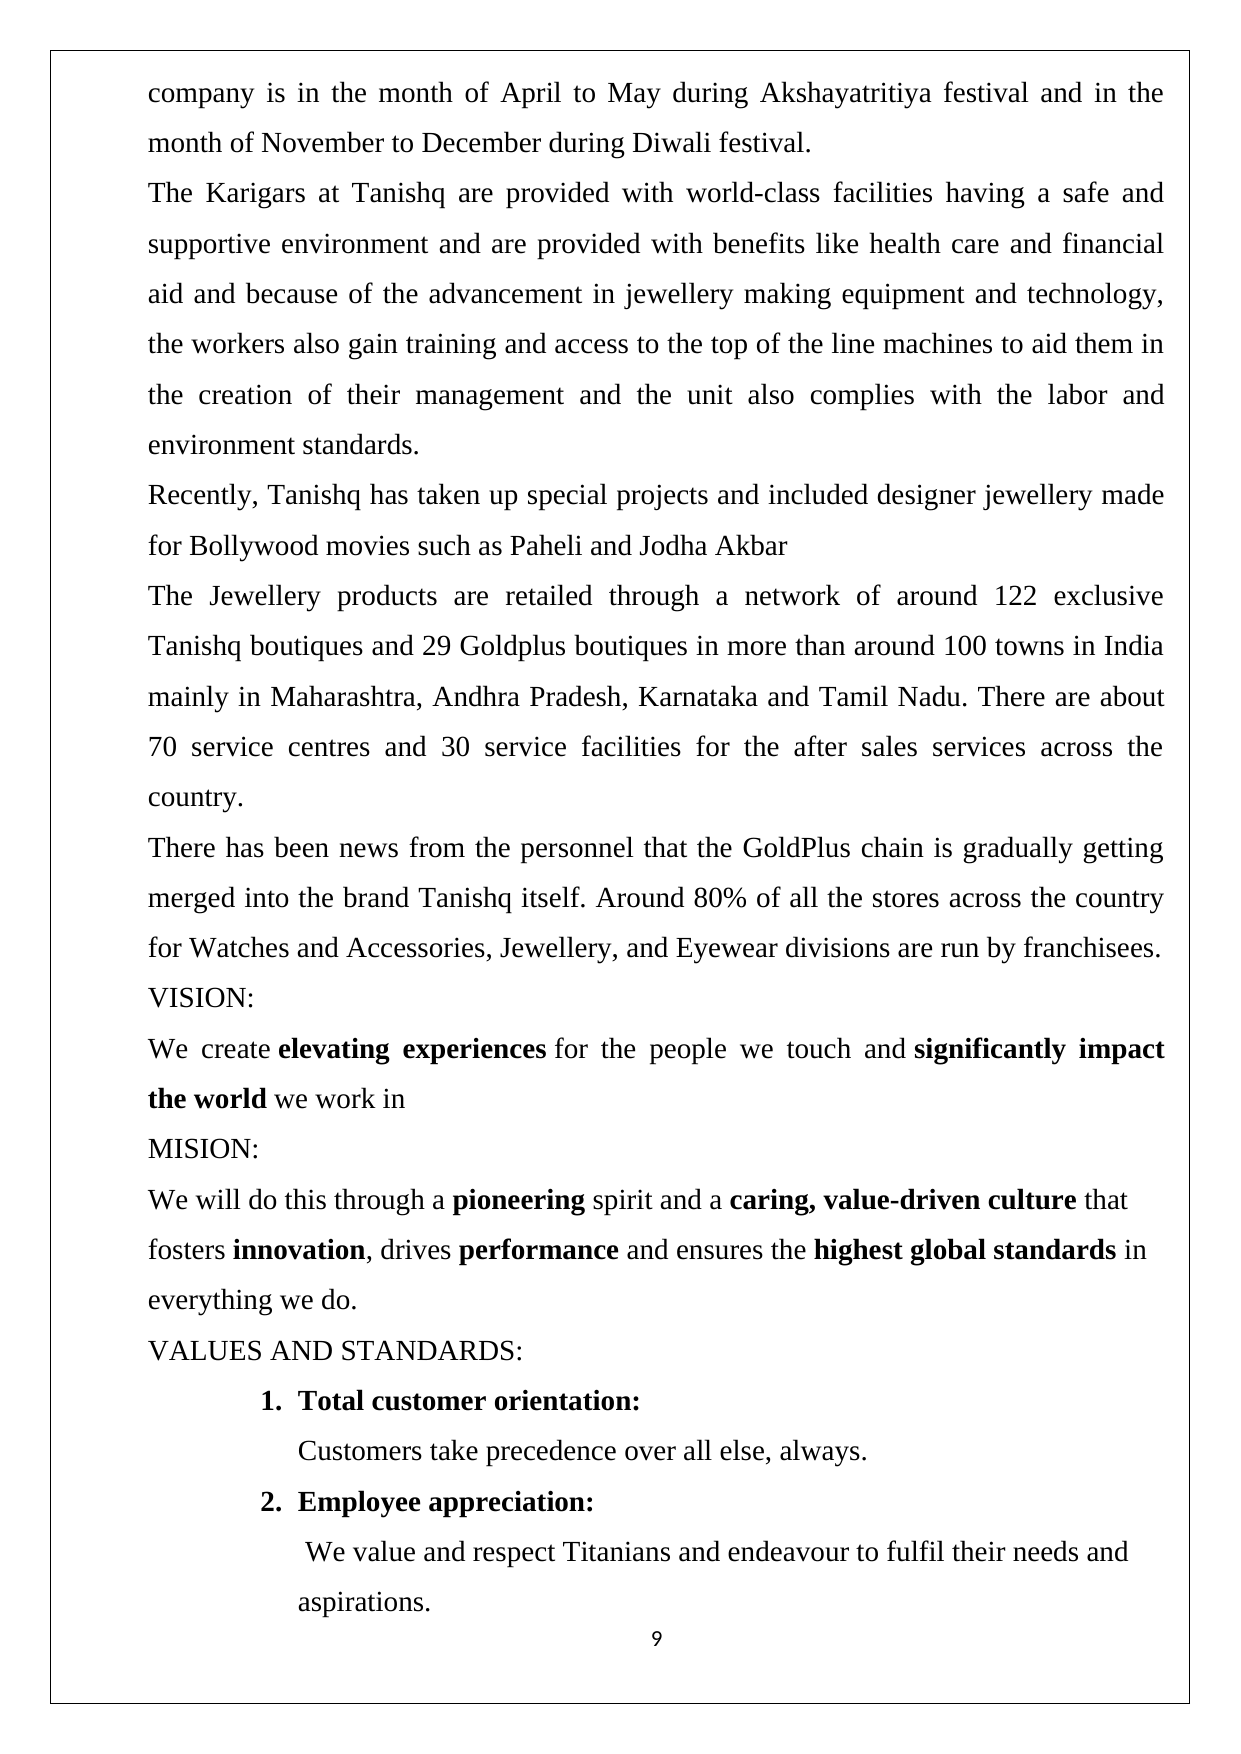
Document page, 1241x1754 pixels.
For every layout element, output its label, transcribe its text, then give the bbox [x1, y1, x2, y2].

text VISION: We create elevating experiences for the people we touch and significantly impact the world we work in [148, 1064, 1165, 1115]
text VISION: We create elevating experiences for the people we touch and significantly impact the world we work in [148, 981, 1165, 1031]
text Recently, Tanishq has taken up special projects and included designer jewellery made for Bollywood movies such as Paheli and Jodha Akbar [148, 477, 1165, 561]
text The Karigars at Tanishq are provided with world-class facilities having a safe and supportive environment and are provided with benefits like health care and financial aid and because of the advancement in jewellery making equipment and technology, the workers also gain training and access to the top of the line machines to aid them in the creation of their management and the unit also complies with the labor and environment standards. [148, 176, 1165, 461]
list Employee appreciation: We value and respect Titanians and endeavour to fulfil their needs and aspirations. [260, 1484, 1165, 1618]
list Total customer orientation: Customers take precedence over all else, always. [260, 1383, 1165, 1467]
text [148, 75, 1165, 159]
text The Jewellery products are retailed through a network of around 122 exclusive Tanishq boutiques and 29 Goldplus boutiques in more than around 100 towns in India mainly in Maharashtra, Andhra Pradesh, Karnataka and Tamil Nadu. There are about 70 service centres and 30 service facilities for the after sales services across the country. [148, 578, 1165, 813]
text MISION: We will do this through a pioneering spirit and a caring, value-driven culture that fosters innovation, drives performance and ensures the highest global standards in everything we do. VALUES AND STANDARDS: [148, 1132, 1165, 1366]
text There has been news from the personnel that the GoldPlus chain is gradually getting merged into the brand Tanishq itself. Around 80% of all the stores across the country for Watches and Accessories, Jewellery, and Eyewear divisions are run by franchisees. [148, 830, 1165, 964]
